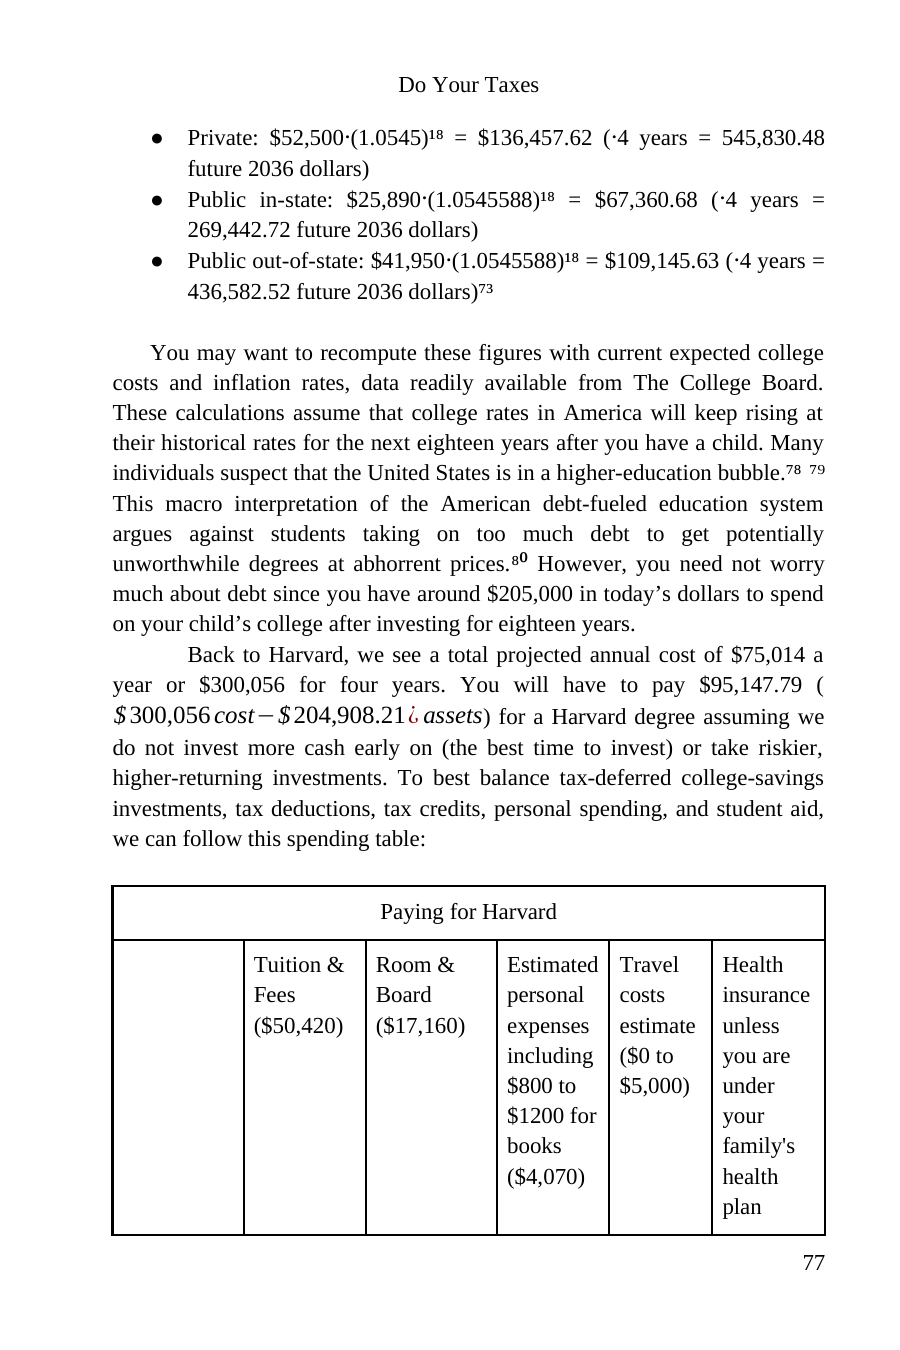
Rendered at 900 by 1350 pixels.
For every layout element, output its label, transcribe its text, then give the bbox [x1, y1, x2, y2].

table_cell Room & Board ($17,160) [367, 941, 496, 1234]
table_cell Travel costs estimate ($0 to $5,000) [610, 941, 711, 1234]
text Back to Harvard, we see a total projected annual cost of $75,014 a year or $300,056 for four years. You will have to pay $95,147.79 () for a Harvard degree assuming we do not invest more cash early on (the best time to invest) or take riskier, higher-returning investments. To best balance tax-deferred college-savings investments, tax deductions, tax credits, personal spending, and student aid, we can follow this spending table: [112, 641, 825, 851]
table_cell Estimated personal expenses including $800 to $1200 for books ($4,070) [498, 941, 608, 1234]
list Private: $52,500(1.0545)¹⁸ = $136,457.62 (4 years = 545,830.48 future 2036 dollars) [150, 123, 825, 181]
list Public out-of-state: $41,950(1.0545588)¹⁸ = $109,145.63 (4 years = 436,582.52 future 2036 dollars)⁷³ [150, 247, 825, 304]
table_cell Tuition & Fees ($50,420) [245, 941, 365, 1234]
table_cell Health insurance unless you are under your family's health plan ($3,364) [713, 941, 824, 1234]
list Public in-state: $25,890(1.0545588)¹⁸ = $67,360.68 (4 years = 269,442.72 future 2036 dollars) [150, 185, 825, 243]
text You may want to recompute these figures with current expected college costs and inflation rates, data readily available from The College Board. These calculations assume that college rates in America will keep rising at their historical rates for the next eighteen years after you have a child. Many individuals suspect that the United States is in a higher-education bubble.⁷⁸ ⁷⁹ This macro interpretation of the American debt-fueled education system argues against students taking on too much debt to get potentially unworthwhile degrees at abhorrent prices.⁸⁰ However, you need not worry much about debt since you have around $205,000 in today’s dollars to spend on your child’s college after investing for eighteen years. [112, 339, 825, 637]
table_cell [114, 941, 243, 1234]
table_header Paying for Harvard [114, 887, 824, 939]
